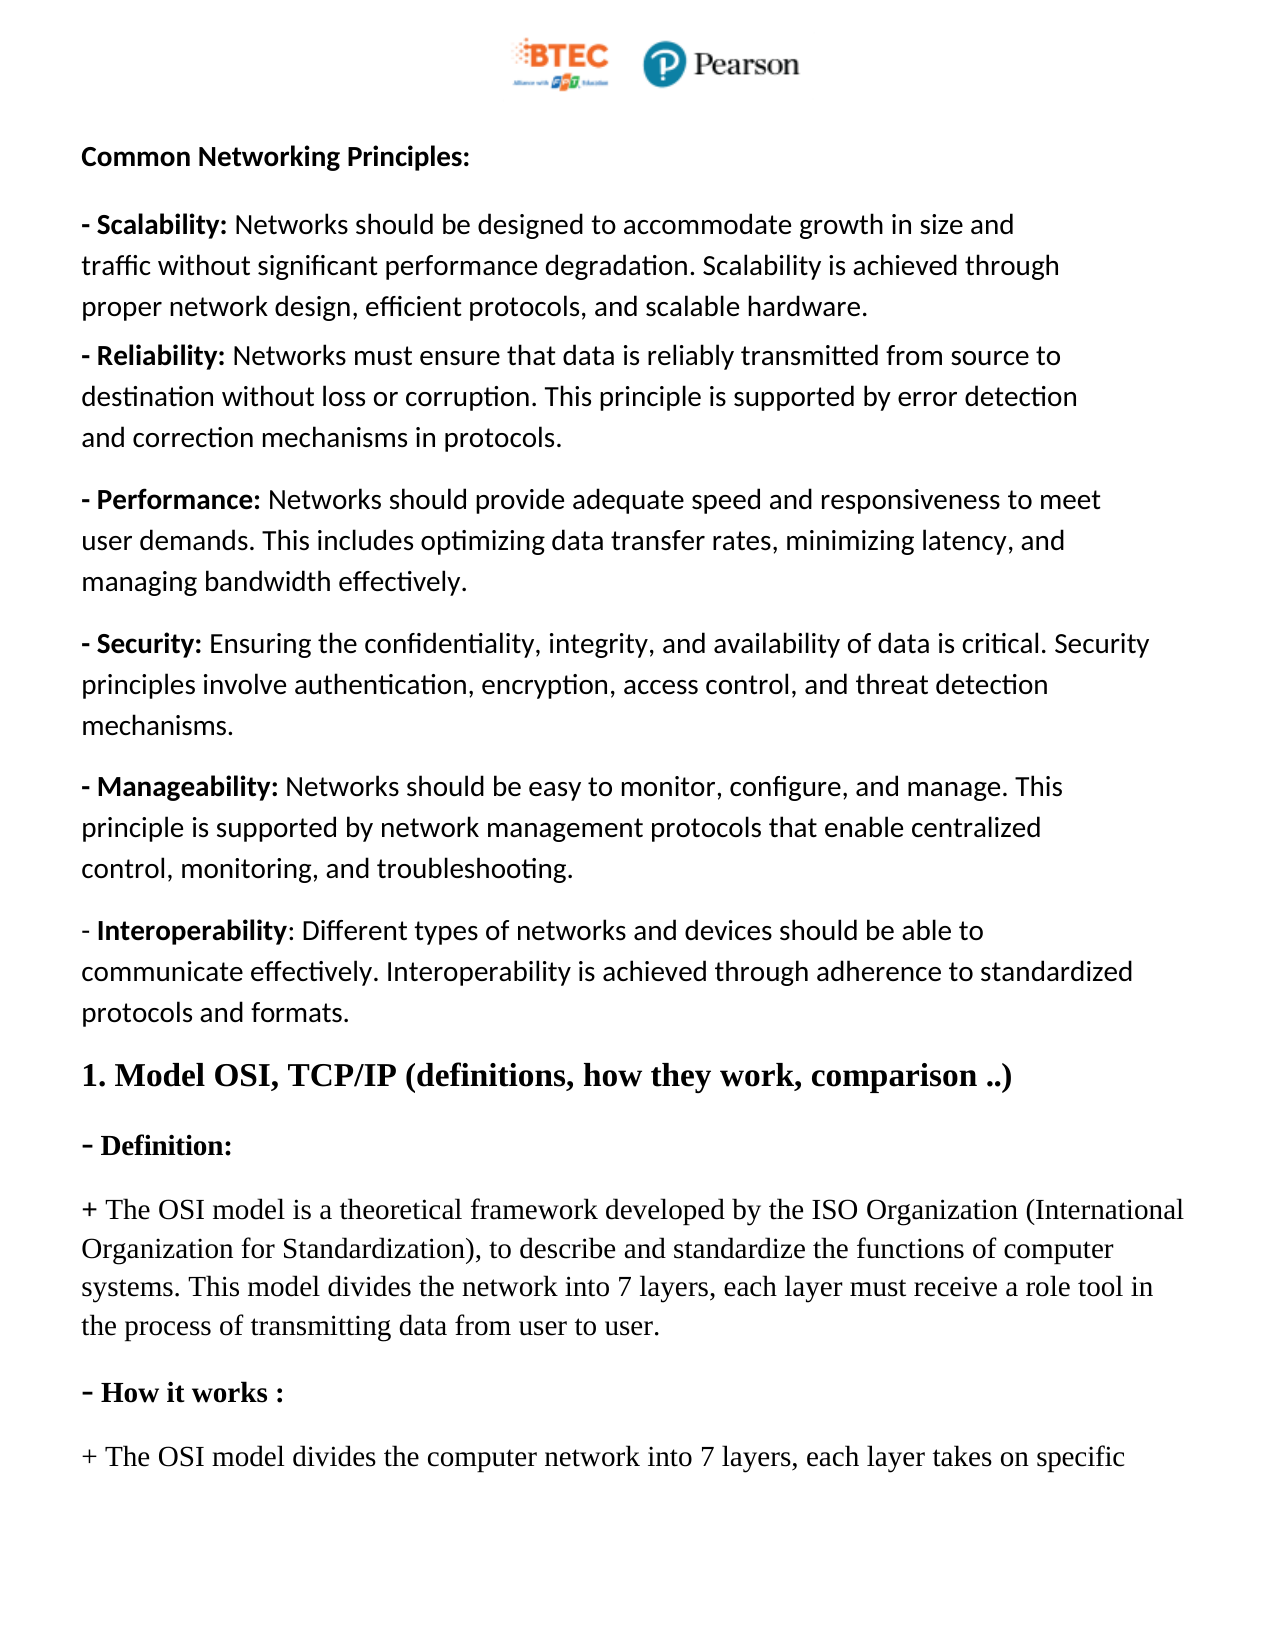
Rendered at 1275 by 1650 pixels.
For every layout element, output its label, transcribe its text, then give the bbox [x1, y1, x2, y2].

text Common Networking Principles: [81, 138, 1244, 173]
list Performance: Networks should provide adequate speed and responsiveness to meet user demands. This includes optimizing data transfer rates, minimizing latency, and managing bandwidth effectively. [81, 481, 1156, 598]
subtitle How it works : [81, 1367, 1244, 1411]
subtitle Model OSI, TCP/IP (definitions, how they work, comparison ..) [81, 1055, 1244, 1094]
list Manageability: Networks should be easy to monitor, configure, and manage. This principle is supported by network management protocols that enable centralized control, monitoring, and troubleshooting. [81, 768, 1138, 886]
list Security: Ensuring the confidentiality, integrity, and availability of data is critical. Security principles involve authentication, encryption, access control, and threat detection mechanisms. [81, 625, 1150, 742]
list Interoperability: Different types of networks and devices should be able to communicate effectively. Interoperability is achieved through adherence to standardized protocols and formats. [81, 912, 1150, 1029]
list Reliability: Networks must ensure that data is reliably transmitted from source to destination without loss or corruption. This principle is supported by error detection and correction mechanisms in protocols. [81, 337, 1126, 455]
text + The OSI model is a theoretical framework developed by the ISO Organization (International Organization for Standardization), to describe and standardize the functions of computer systems. This model divides the network into 7 layers, each layer must receive a role tool in the process of transmitting data from user to user. [81, 1192, 1185, 1341]
list Scalability: Networks should be designed to accommodate growth in size and traffic without significant performance degradation. Scalability is achieved through proper network design, efficient protocols, and scalable hardware. [81, 206, 1088, 323]
text + The OSI model divides the computer network into 7 layers, each layer takes on specific [81, 1439, 1244, 1473]
subtitle Definition: [81, 1121, 1244, 1164]
picture [502, 32, 816, 102]
